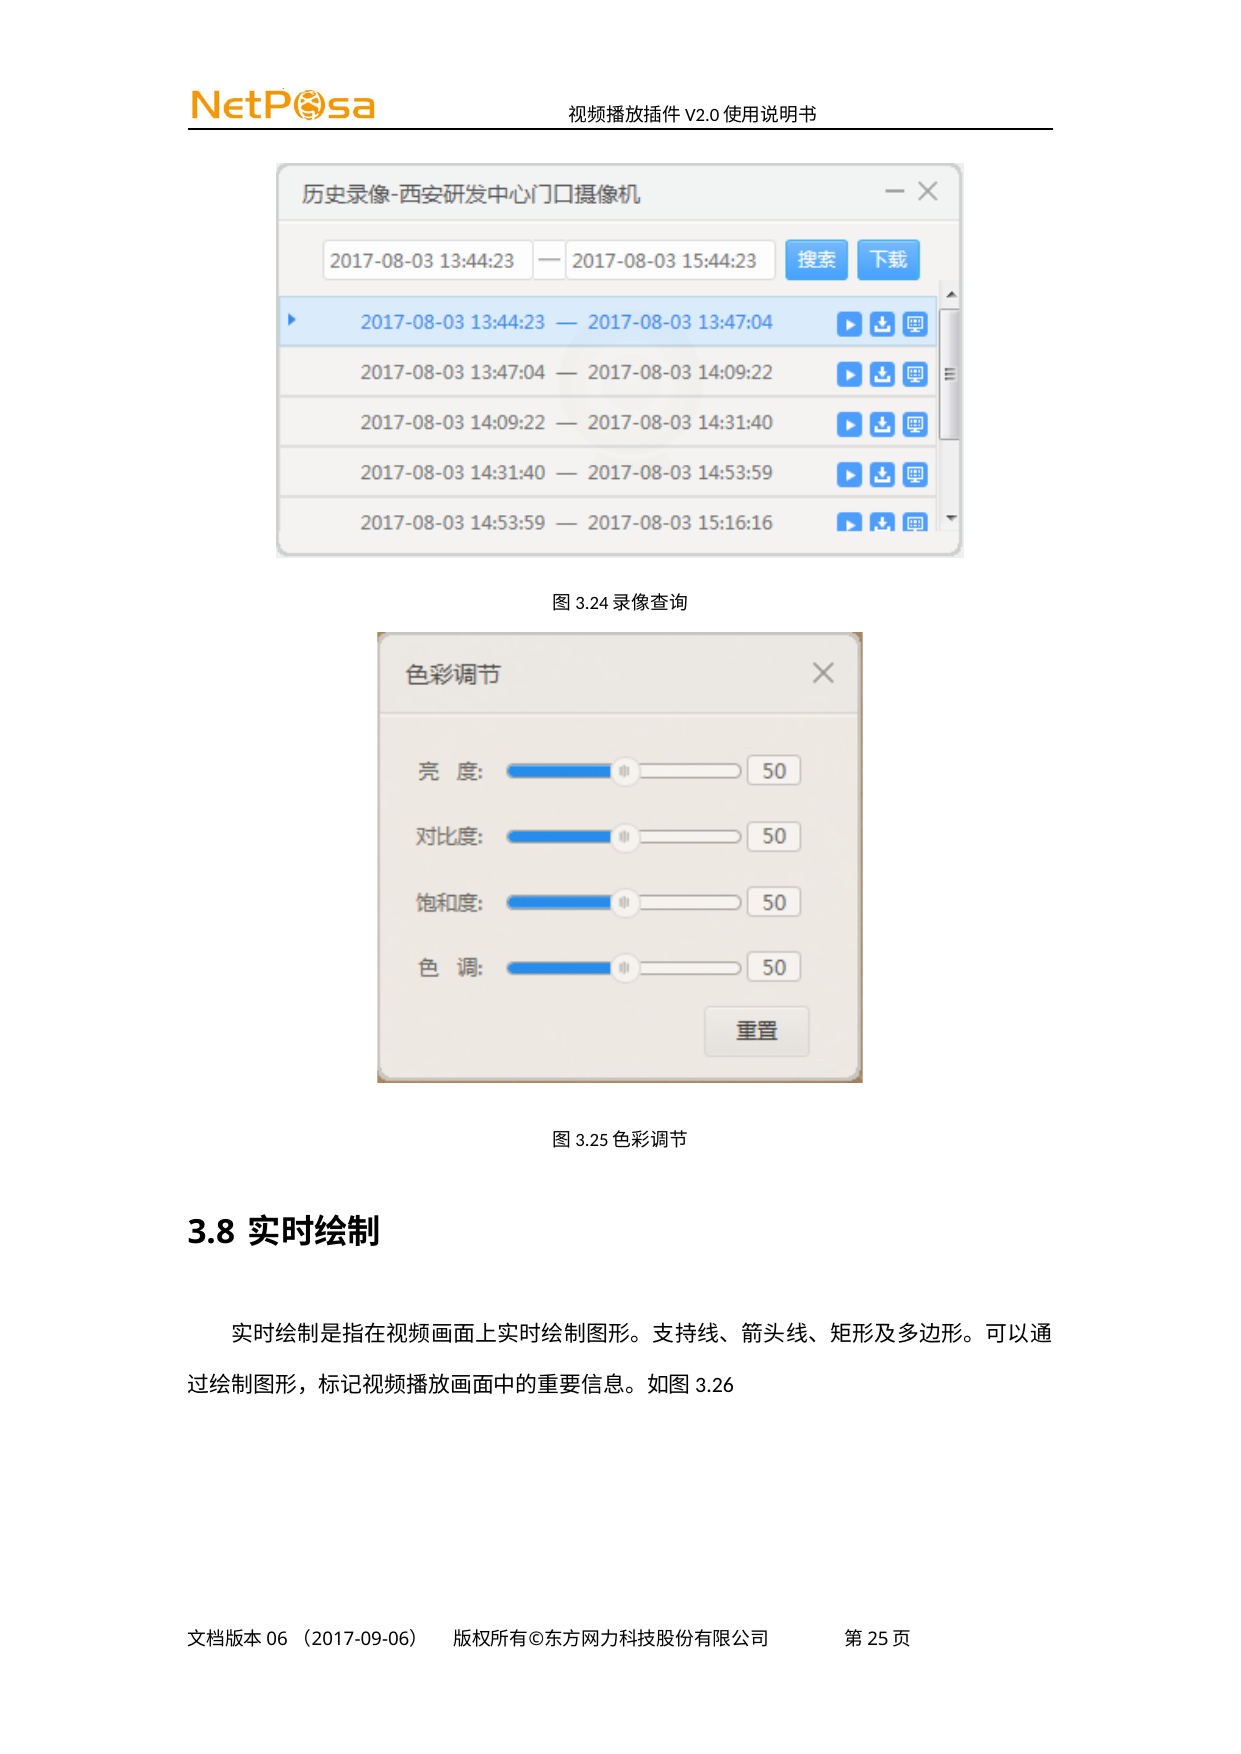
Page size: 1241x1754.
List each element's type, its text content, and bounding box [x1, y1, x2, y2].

picture [187, 88, 378, 121]
text 图3.25 色彩调节 [187, 1121, 1053, 1155]
picture [377, 632, 863, 1083]
text 实时绘制是指在视频画面上实时绘制图形。支持线、箭头线、矩形及多边形。可以通过绘制图形，标记视频播放画面中的重要信息。如图3.26 [187, 1315, 1053, 1399]
subtitle 实时绘制 [187, 1196, 1053, 1263]
text 图3.24 录像查询 [187, 585, 1053, 619]
picture [276, 163, 964, 558]
